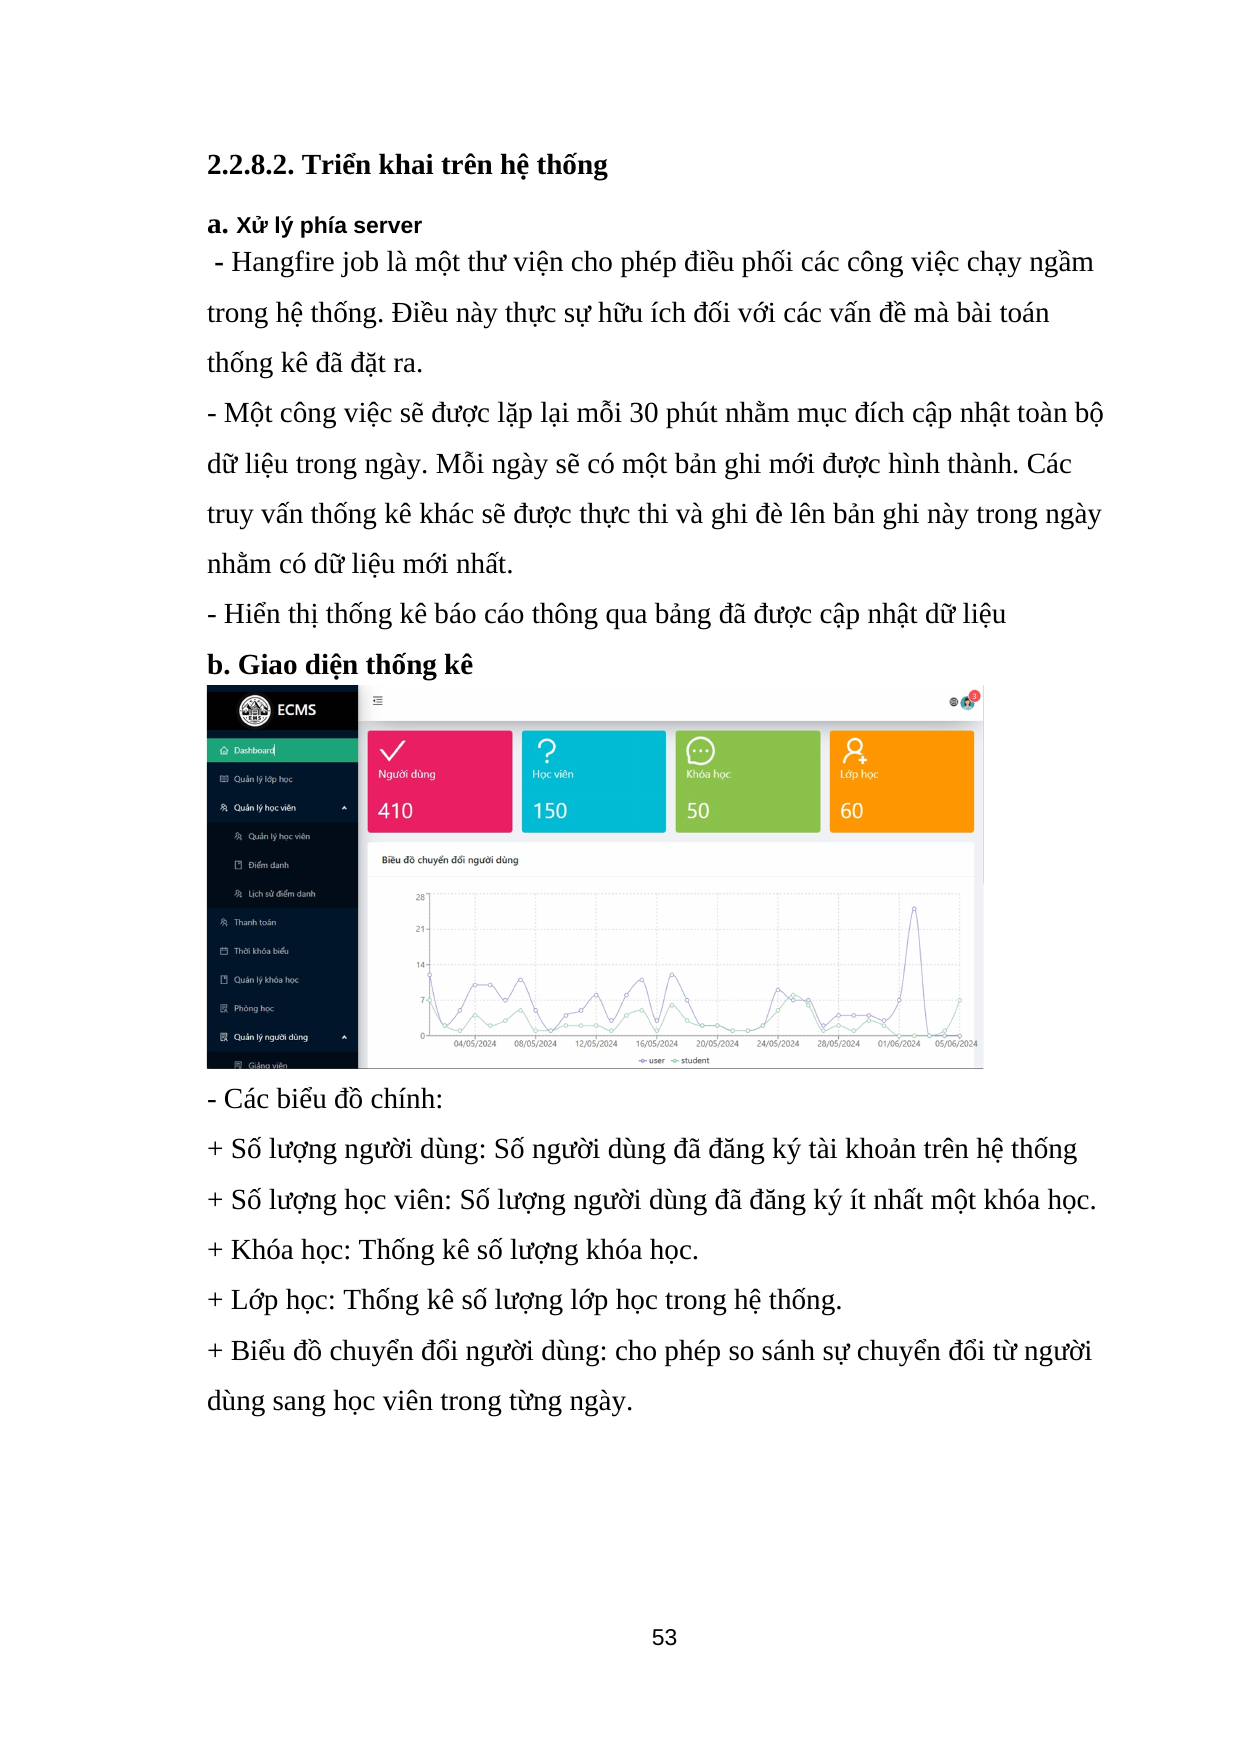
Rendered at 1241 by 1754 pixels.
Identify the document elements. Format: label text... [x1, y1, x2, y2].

text - Hangfire job là một thư viện cho phép điều phối các công việc chạy ngầm trong hệ thống. Điều này thực sự hữu ích đối với các vấn đề mà bài toán thống kê đã đặt ra. [207, 244, 1122, 379]
text - Một công việc sẽ được lặp lại mỗi 30 phút nhằm mục đích cập nhật toàn bộ dữ liệu trong ngày. Mỗi ngày sẽ có một bản ghi mới được hình thành. Các truy vấn thống kê khác sẽ được thực thi và ghi đè lên bản ghi này trong ngày nhằm có dữ liệu mới nhất. [207, 395, 1122, 580]
text + Số lượng người dùng: Số người dùng đã đăng ký tài khoản trên hệ thống [207, 1132, 1122, 1165]
picture [206, 685, 984, 1069]
text + Khóa học: Thống kê số lượng khóa học. [207, 1232, 1122, 1266]
text b. Giao diện thống kê [207, 647, 1122, 681]
text + Biểu đồ chuyển đổi người dùng: cho phép so sánh sự chuyển đổi từ người dùng sang học viên trong từng ngày. [207, 1333, 1122, 1417]
text + Số lượng học viên: Số lượng người dùng đã đăng ký ít nhất một khóa học. [207, 1182, 1122, 1215]
text a. Xử lý phía server [207, 206, 1122, 239]
text - Các biểu đồ chính: [207, 1081, 1122, 1115]
text - Hiển thị thống kê báo cáo thông qua bảng đã được cập nhật dữ liệu [207, 597, 1122, 630]
subtitle 2.2.8.2. Triển khai trên hệ thống [207, 147, 1122, 181]
text + Lớp học: Thống kê số lượng lớp học trong hệ thống. [207, 1282, 1122, 1316]
